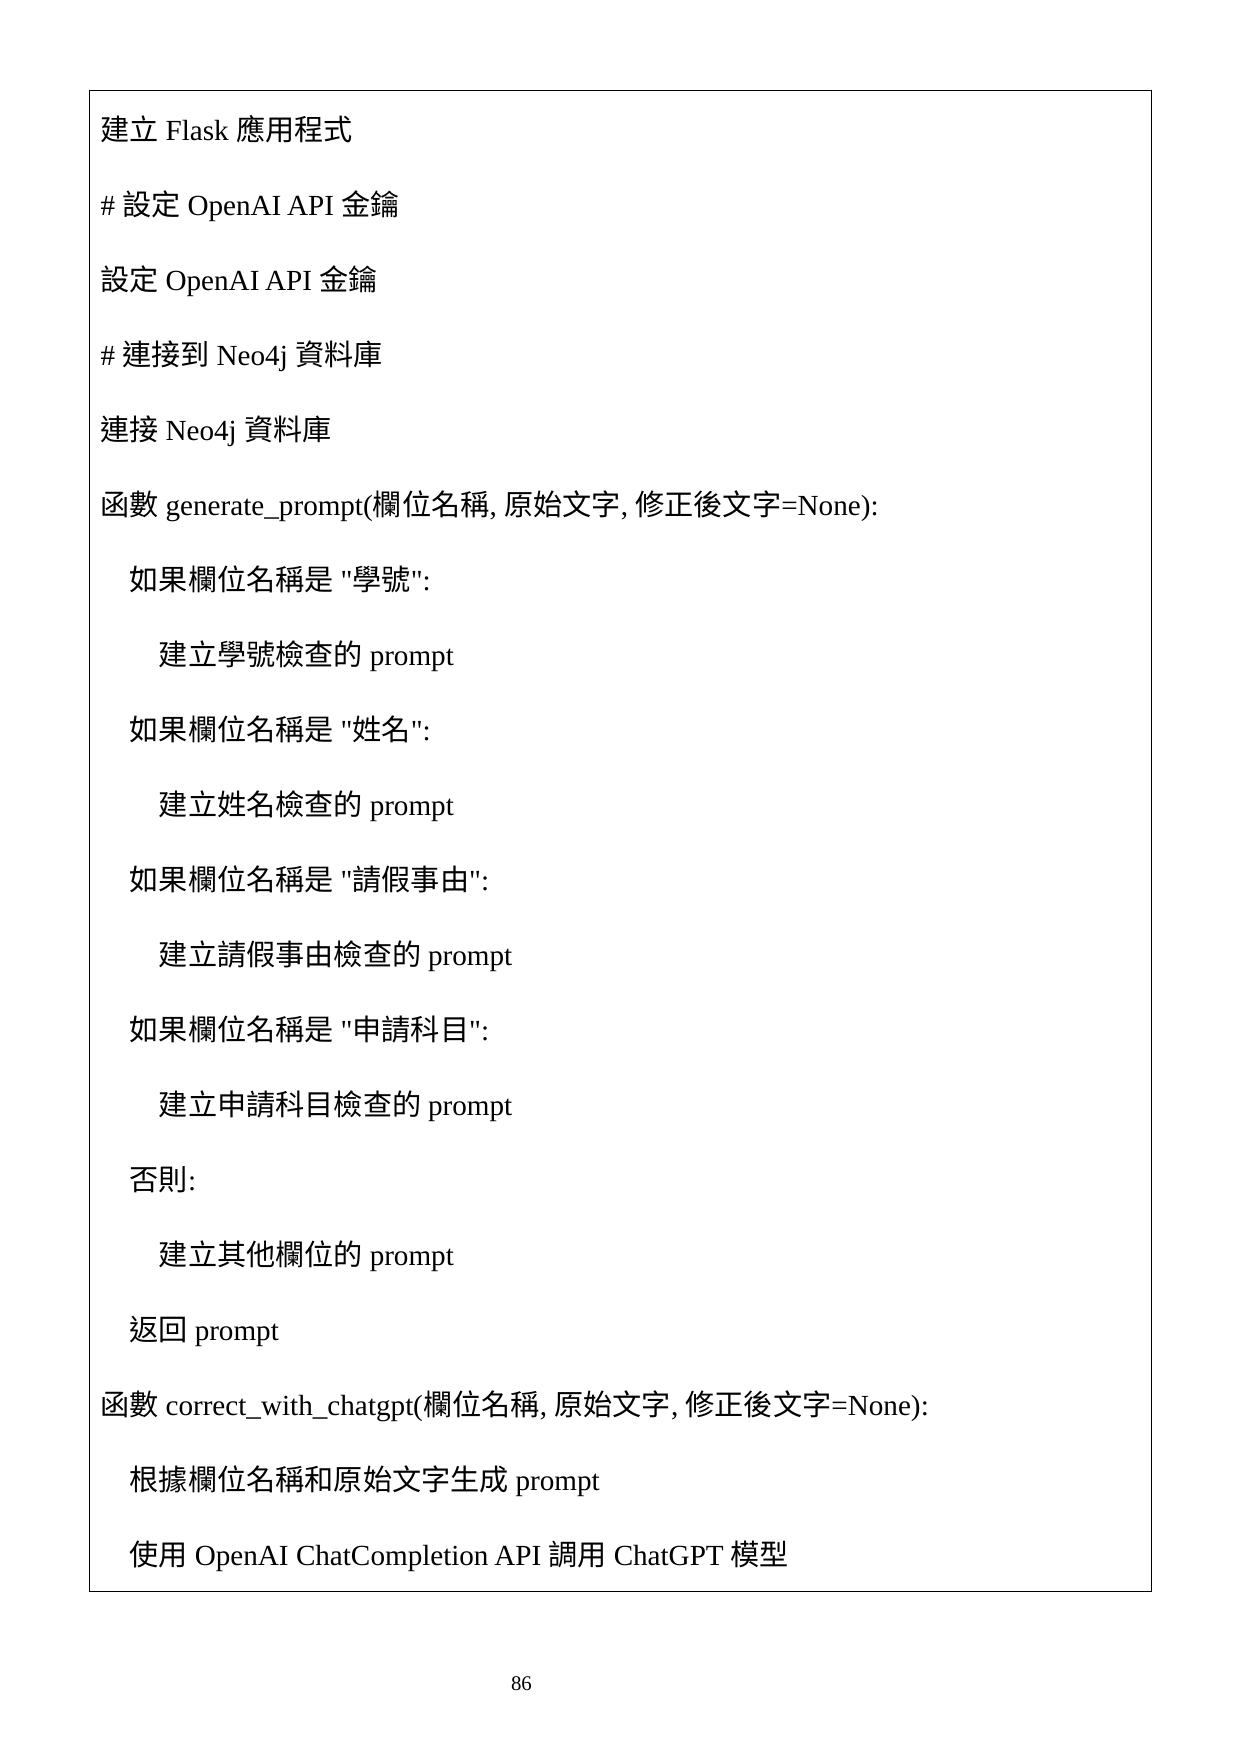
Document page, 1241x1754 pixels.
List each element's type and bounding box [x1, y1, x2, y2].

table_cell [90, 91, 1151, 1591]
